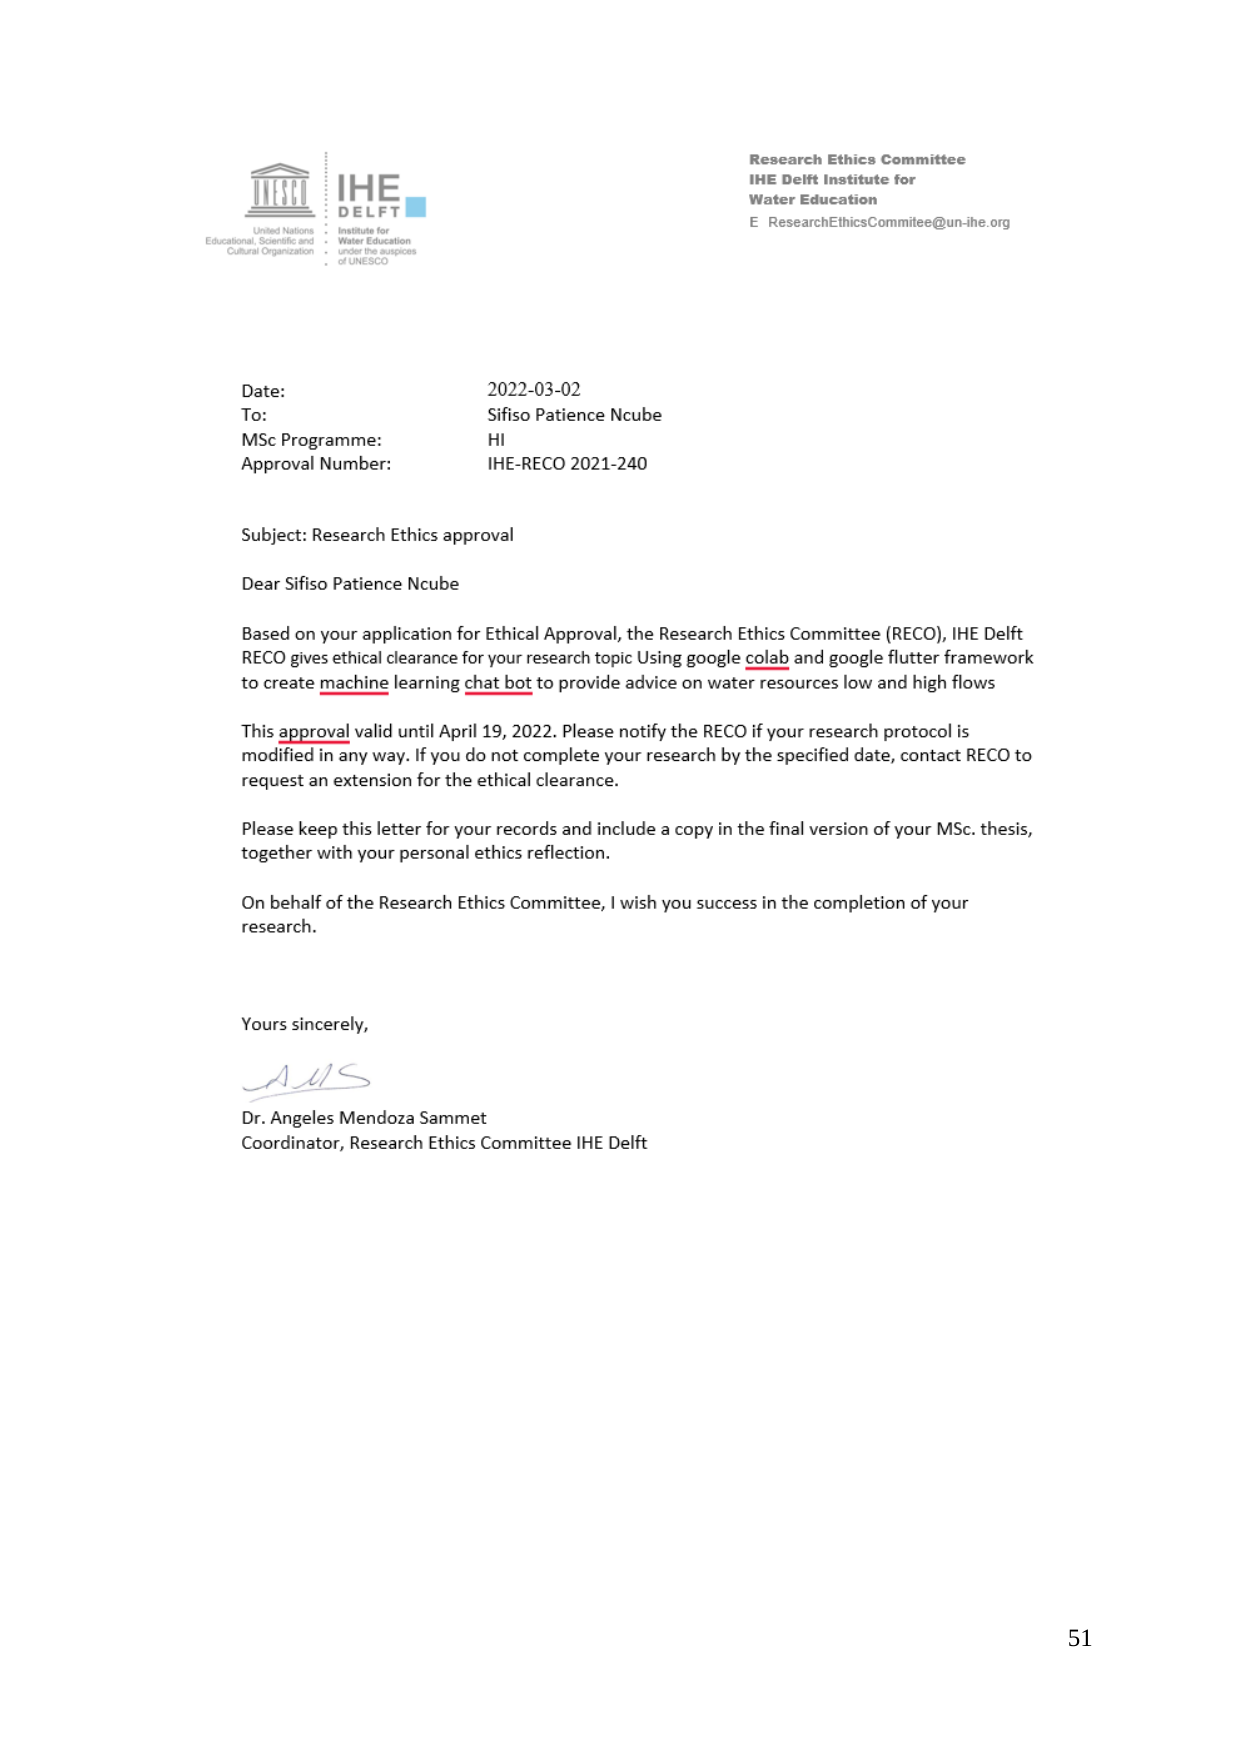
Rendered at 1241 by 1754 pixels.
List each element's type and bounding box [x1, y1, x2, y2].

picture [192, 147, 1076, 1154]
